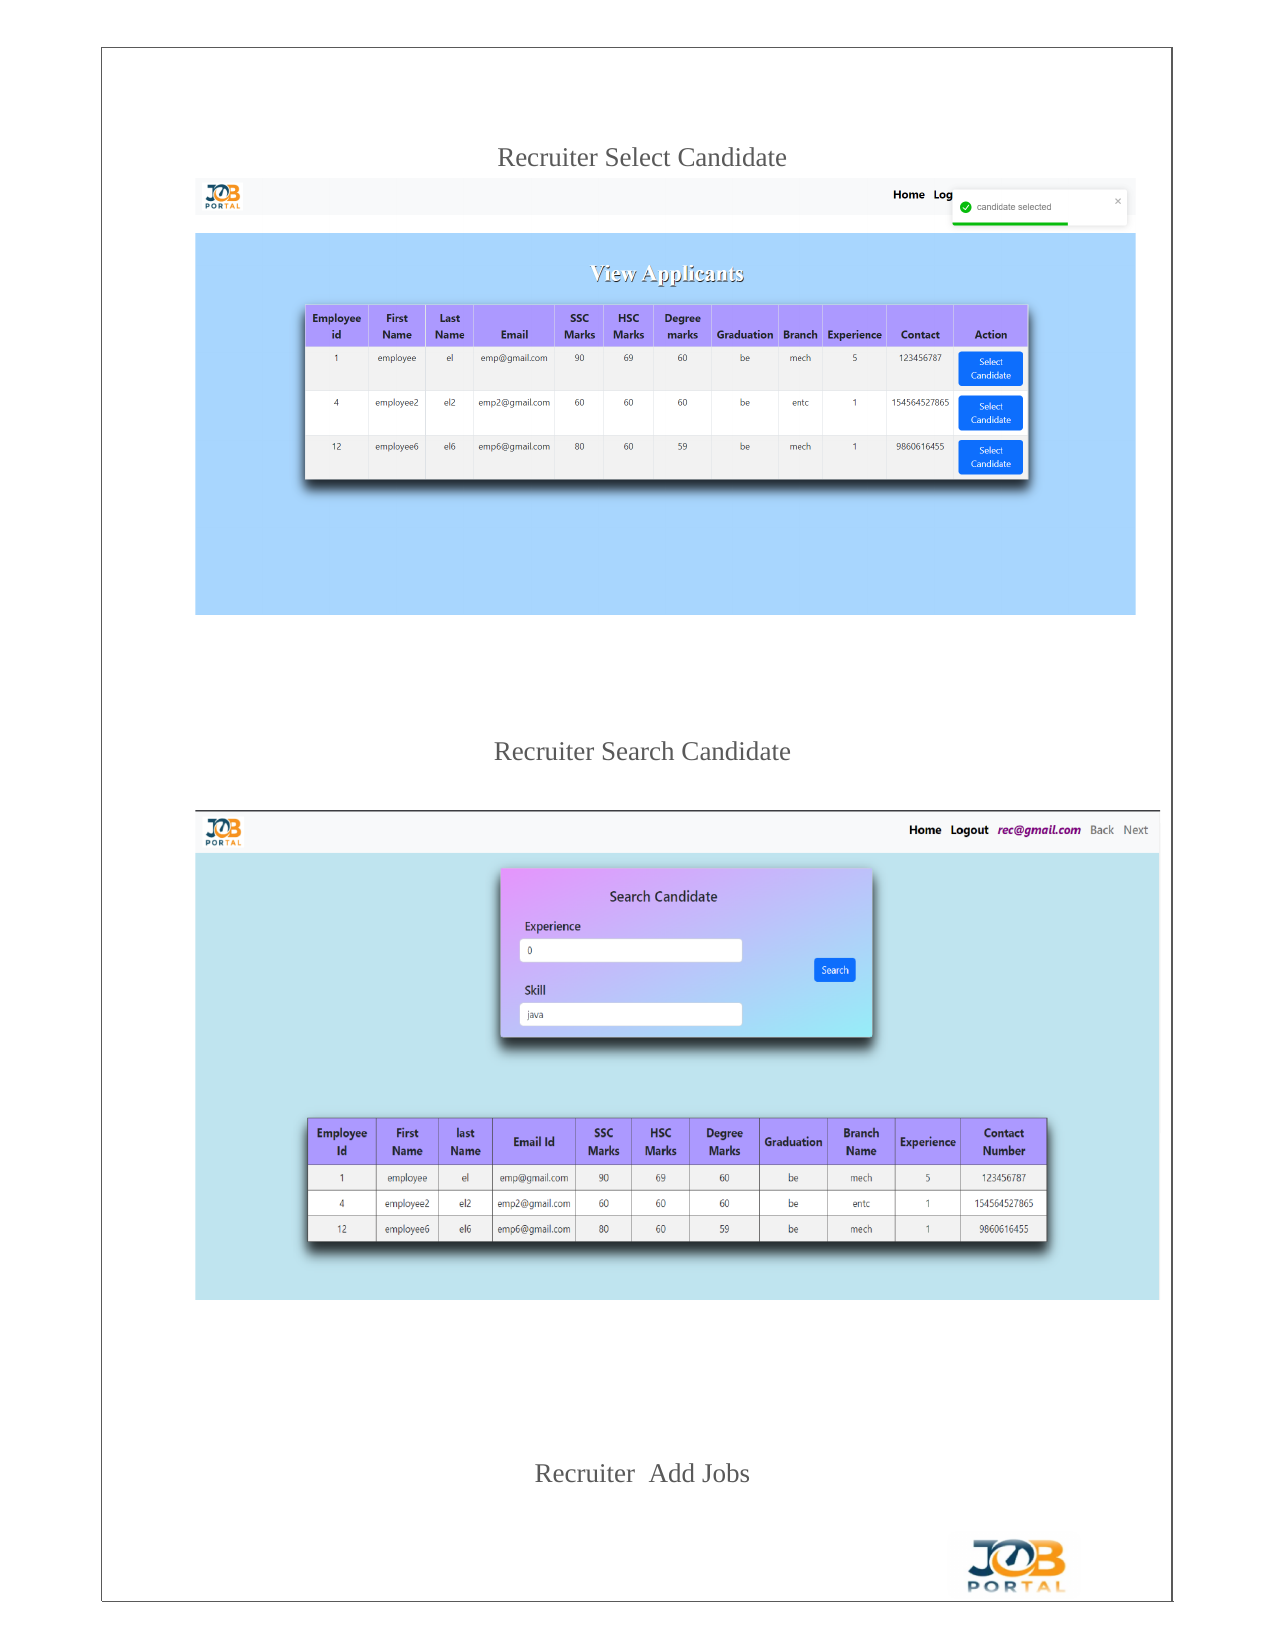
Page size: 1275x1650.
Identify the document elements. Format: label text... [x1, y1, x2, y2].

text Recruiter Select Candidate [195, 141, 1089, 172]
picture [195, 810, 1161, 1300]
picture [963, 1547, 1065, 1583]
picture [195, 178, 1136, 615]
text Recruiter Add Jobs [195, 1457, 1089, 1488]
text Recruiter Search Candidate [195, 735, 1089, 766]
